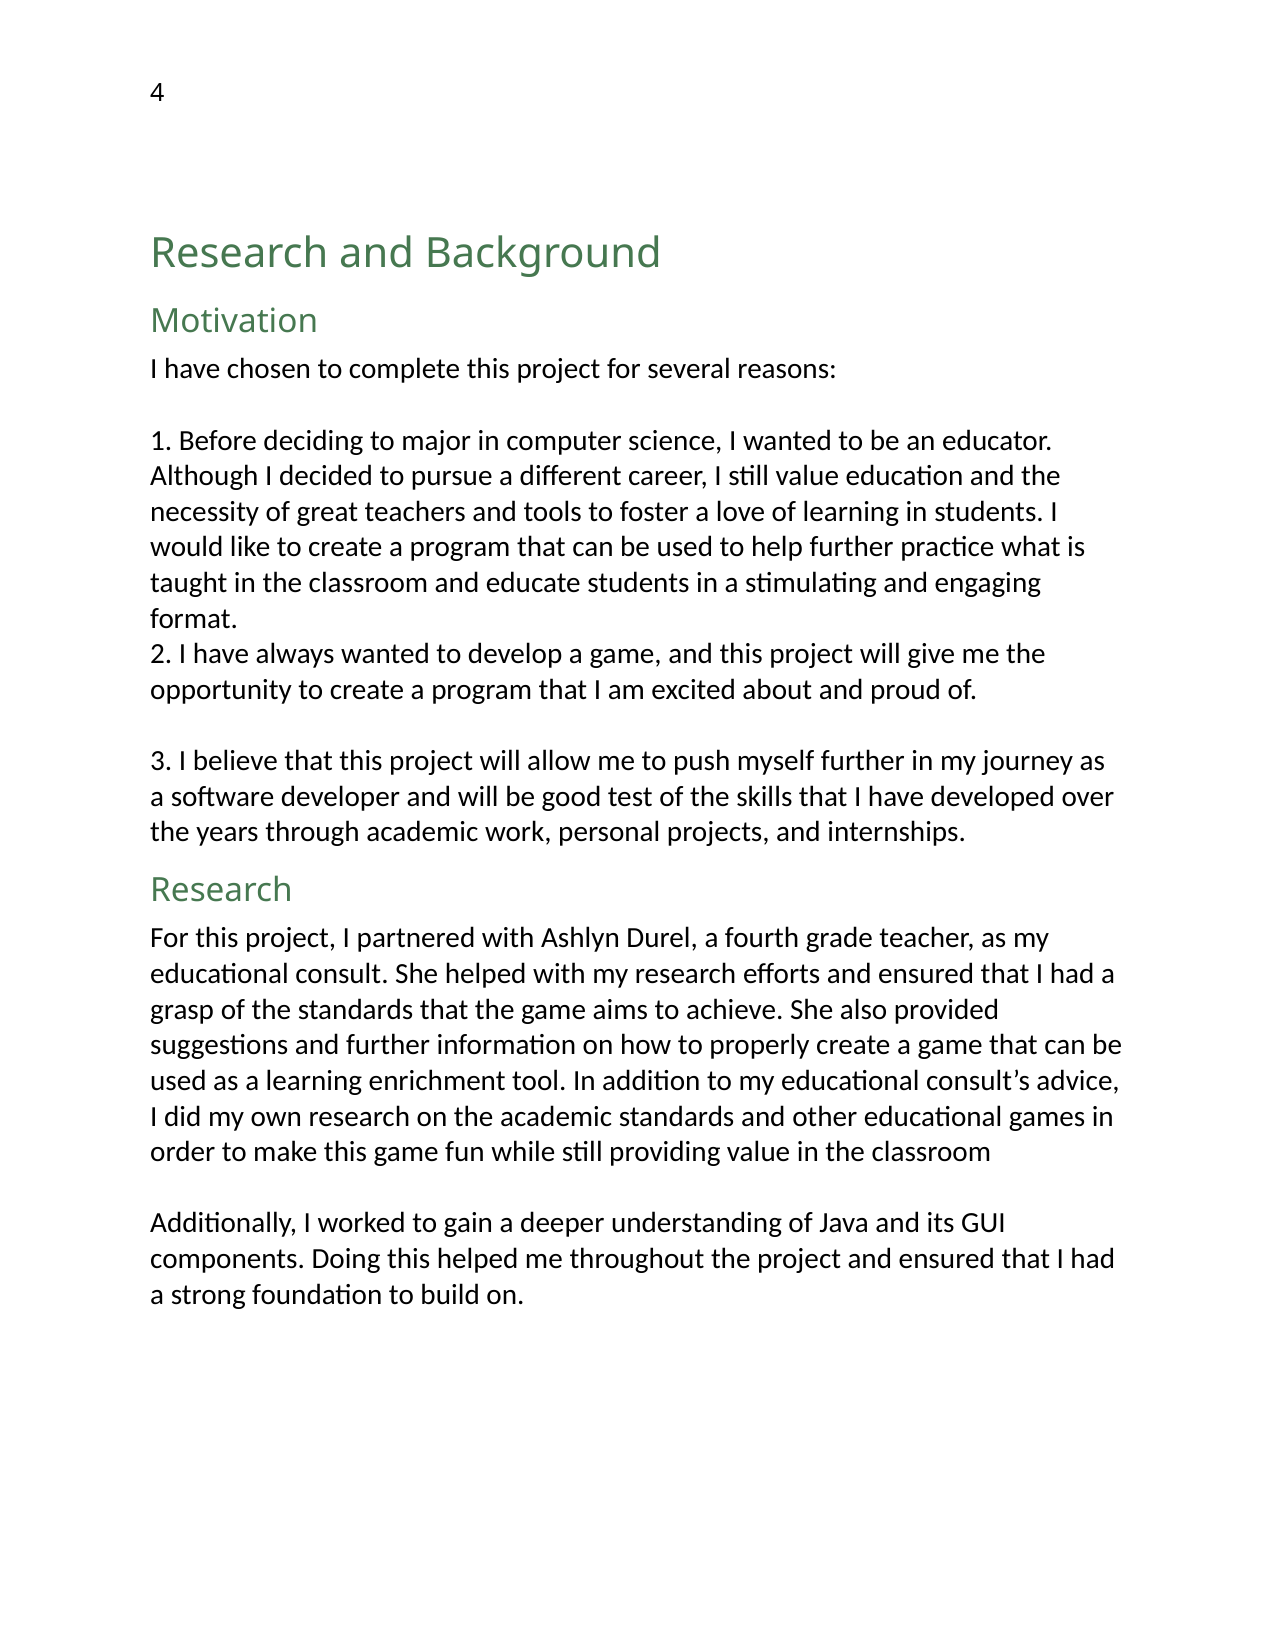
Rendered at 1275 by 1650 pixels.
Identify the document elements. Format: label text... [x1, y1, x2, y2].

subtitle Motivation [150, 297, 1125, 342]
subtitle Research [150, 866, 1125, 911]
text 2. I have always wanted to develop a game, and this project will give me the opportunity to create a program that I am excited about and proud of. [150, 635, 1125, 707]
text 3. I believe that this project will allow me to push myself further in my journey as a software developer and will be good test of the skills that I have developed over the years through academic work, personal projects, and internships. [150, 742, 1125, 849]
text 1. Before deciding to major in computer science, I wanted to be an educator. Although I decided to pursue a different career, I still value education and the necessity of great teachers and tools to foster a love of learning in students. I would like to create a program that can be used to help further practice what is taught in the classroom and educate students in a stimulating and engaging format. [150, 422, 1125, 635]
subtitle Research and Background [150, 223, 1125, 280]
text I have chosen to complete this project for several reasons: [150, 350, 1125, 386]
text For this project, I partnered with Ashlyn Durel, a fourth grade teacher, as my educational consult. She helped with my research efforts and ensured that I had a grasp of the standards that the game aims to achieve. She also provided suggestions and further information on how to properly create a game that can be used as a learning enrichment tool. In addition to my educational consult’s advice, I did my own research on the academic standards and other educational games in order to make this game fun while still providing value in the classroom [150, 919, 1125, 1169]
text Additionally, I worked to gain a deeper understanding of Java and its GUI components. Doing this helped me throughout the project and ensured that I had a strong foundation to build on. [150, 1204, 1125, 1311]
